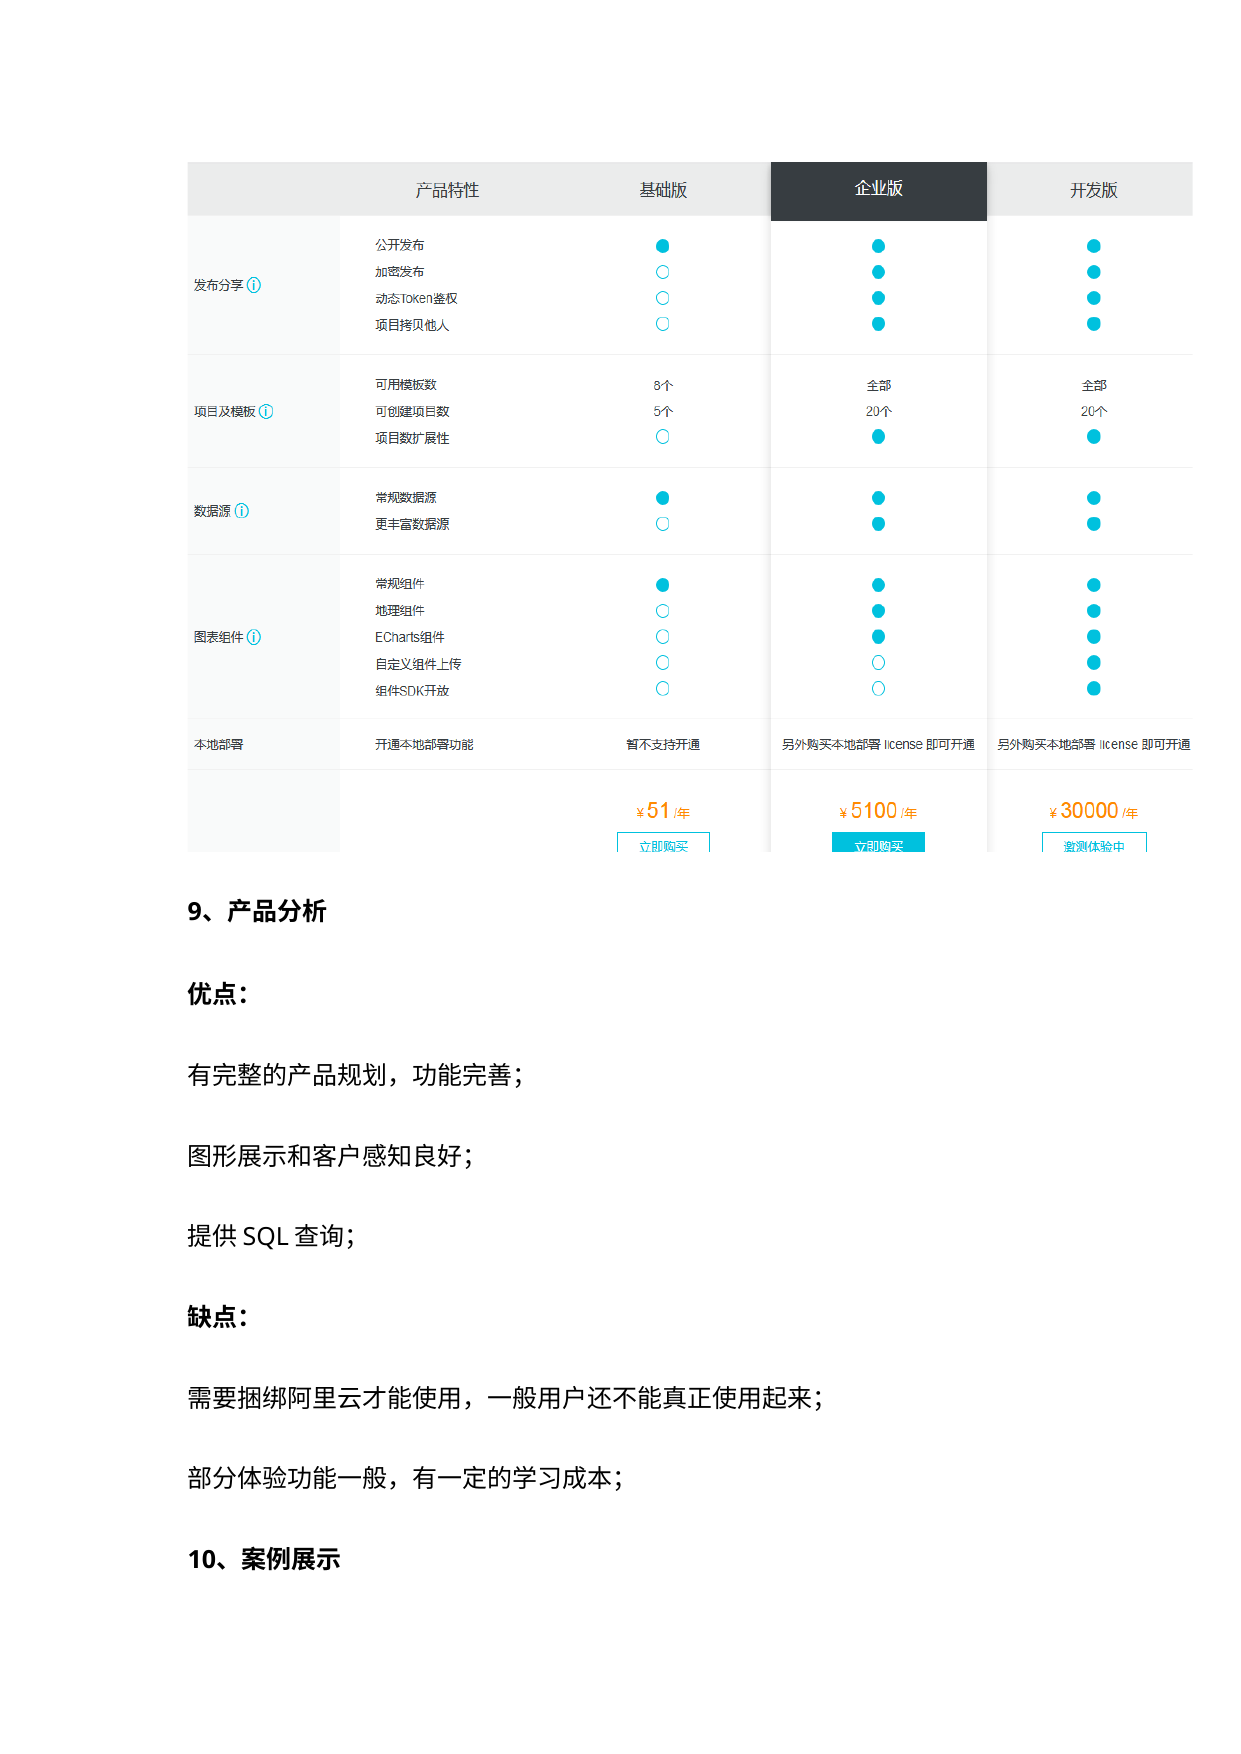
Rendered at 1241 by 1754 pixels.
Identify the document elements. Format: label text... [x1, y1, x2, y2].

list 10、案例展示 [187, 1525, 1053, 1590]
picture [187, 162, 1193, 852]
text 有完整的产品规划，功能完善； [187, 1041, 1053, 1106]
text 图形展示和客户感知良好； [187, 1122, 1053, 1187]
list 产品分析 [187, 877, 1053, 942]
text 缺点： [187, 1283, 1053, 1348]
text 部分体验功能一般，有一定的学习成本； [187, 1444, 1053, 1509]
text 需要捆绑阿里云才能使用，一般用户还不能真正使用起来； [187, 1364, 1053, 1429]
text 提供SQL查询； [187, 1202, 1053, 1267]
text 优点： [187, 960, 1053, 1025]
